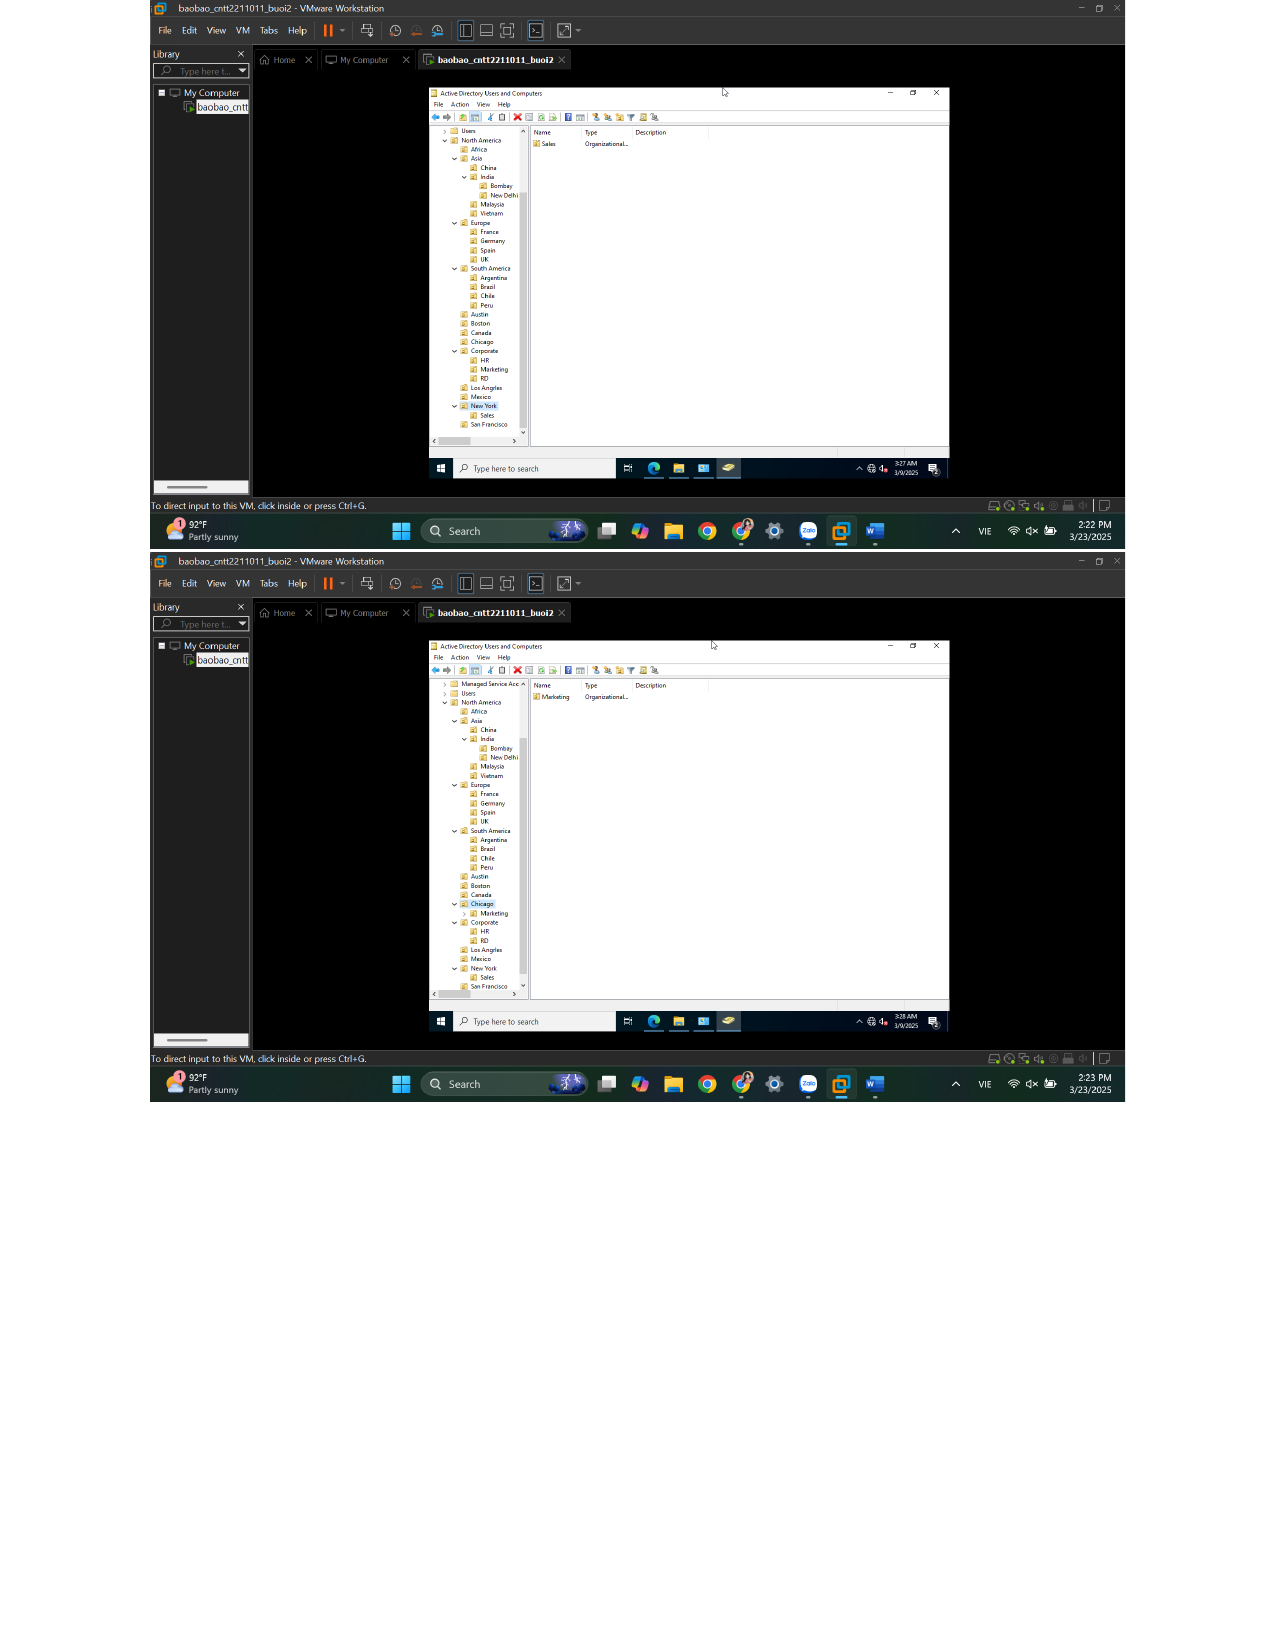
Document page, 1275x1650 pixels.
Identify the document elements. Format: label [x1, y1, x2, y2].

picture [150, 552, 1125, 1102]
picture [150, 0, 1125, 549]
